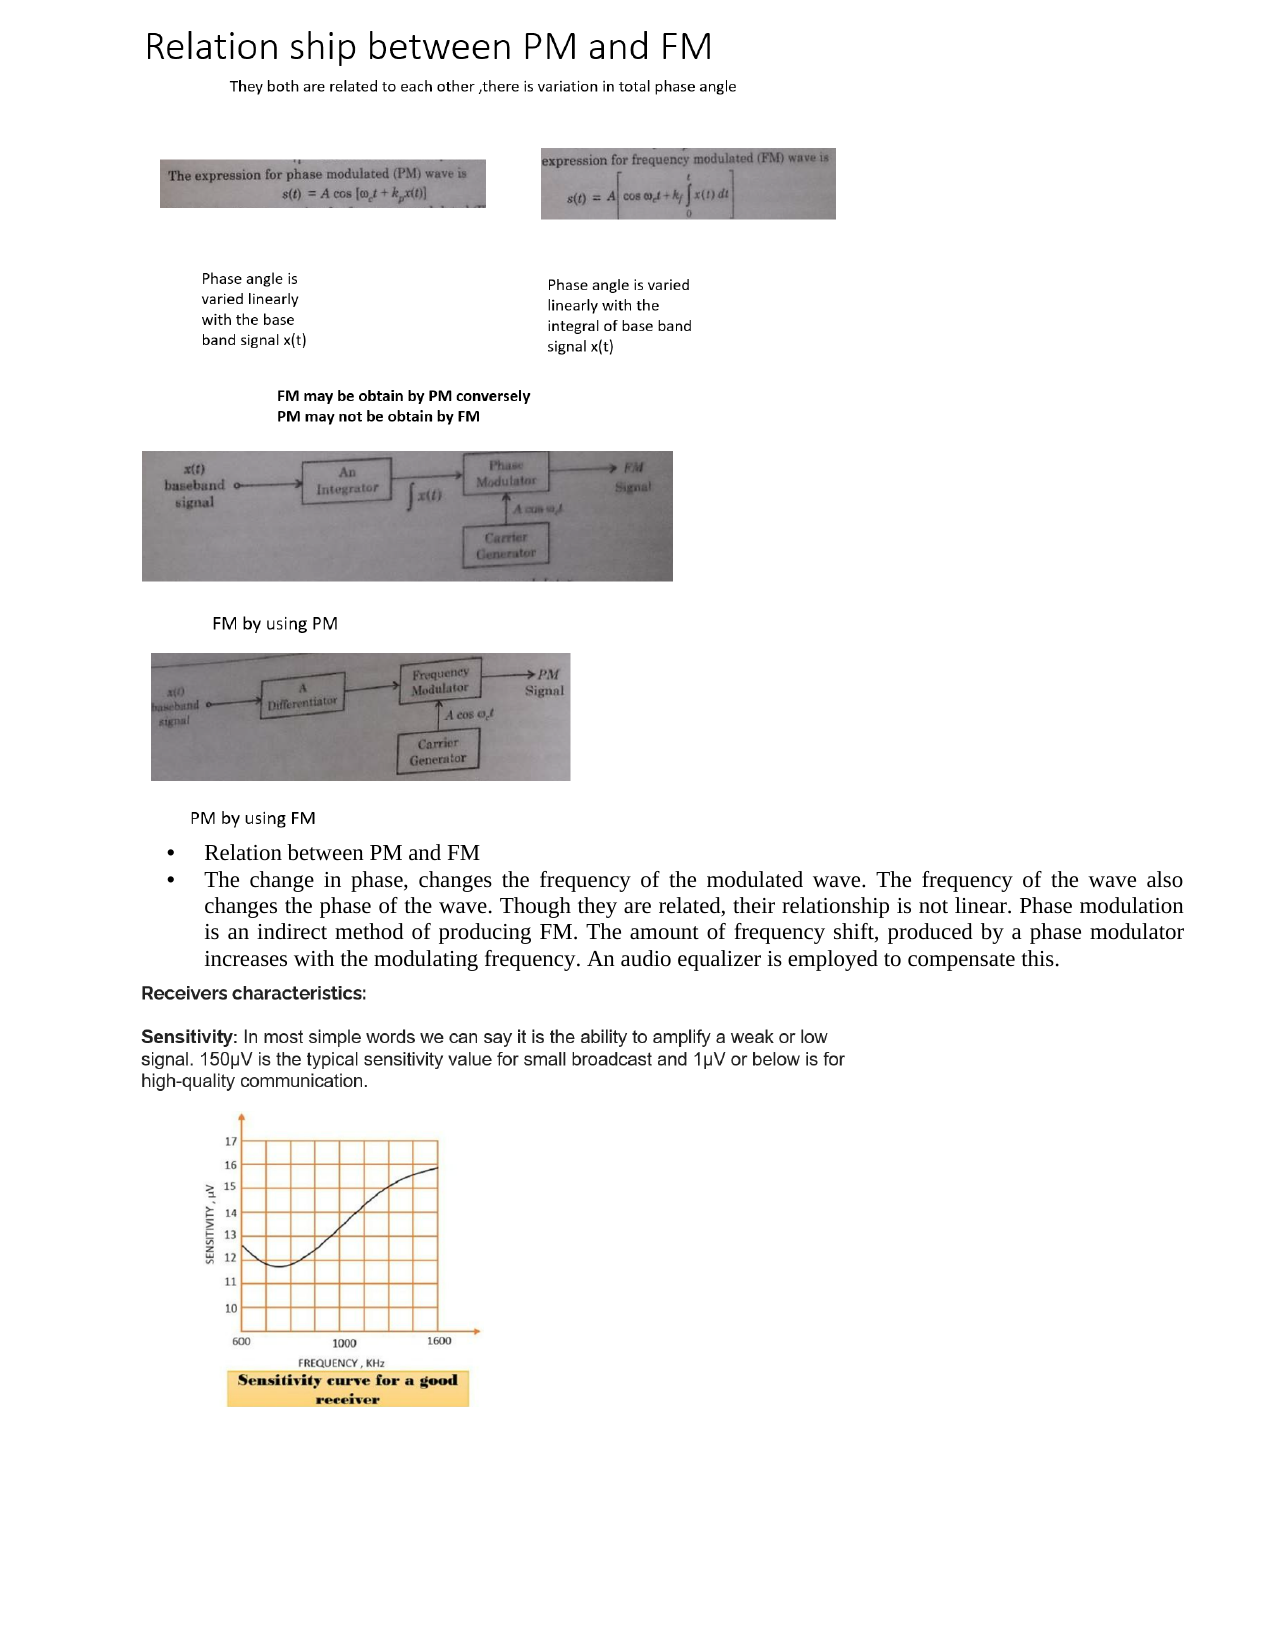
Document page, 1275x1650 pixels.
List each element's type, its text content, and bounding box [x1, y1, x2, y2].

picture [129, 22, 848, 840]
list Relation between PM and FM [167, 839, 1185, 866]
picture [129, 971, 850, 1414]
list The change in phase, changes the frequency of the modulated wave. The frequency of the wave also changes the phase of the wave. Though they are related, their relationship is not linear. Phase modulation is an indirect method of producing FM. The amount of frequency shift, produced by a phase modulator increases with the modulating frequency. An audio equalizer is employed to compensate this. [167, 866, 1185, 971]
